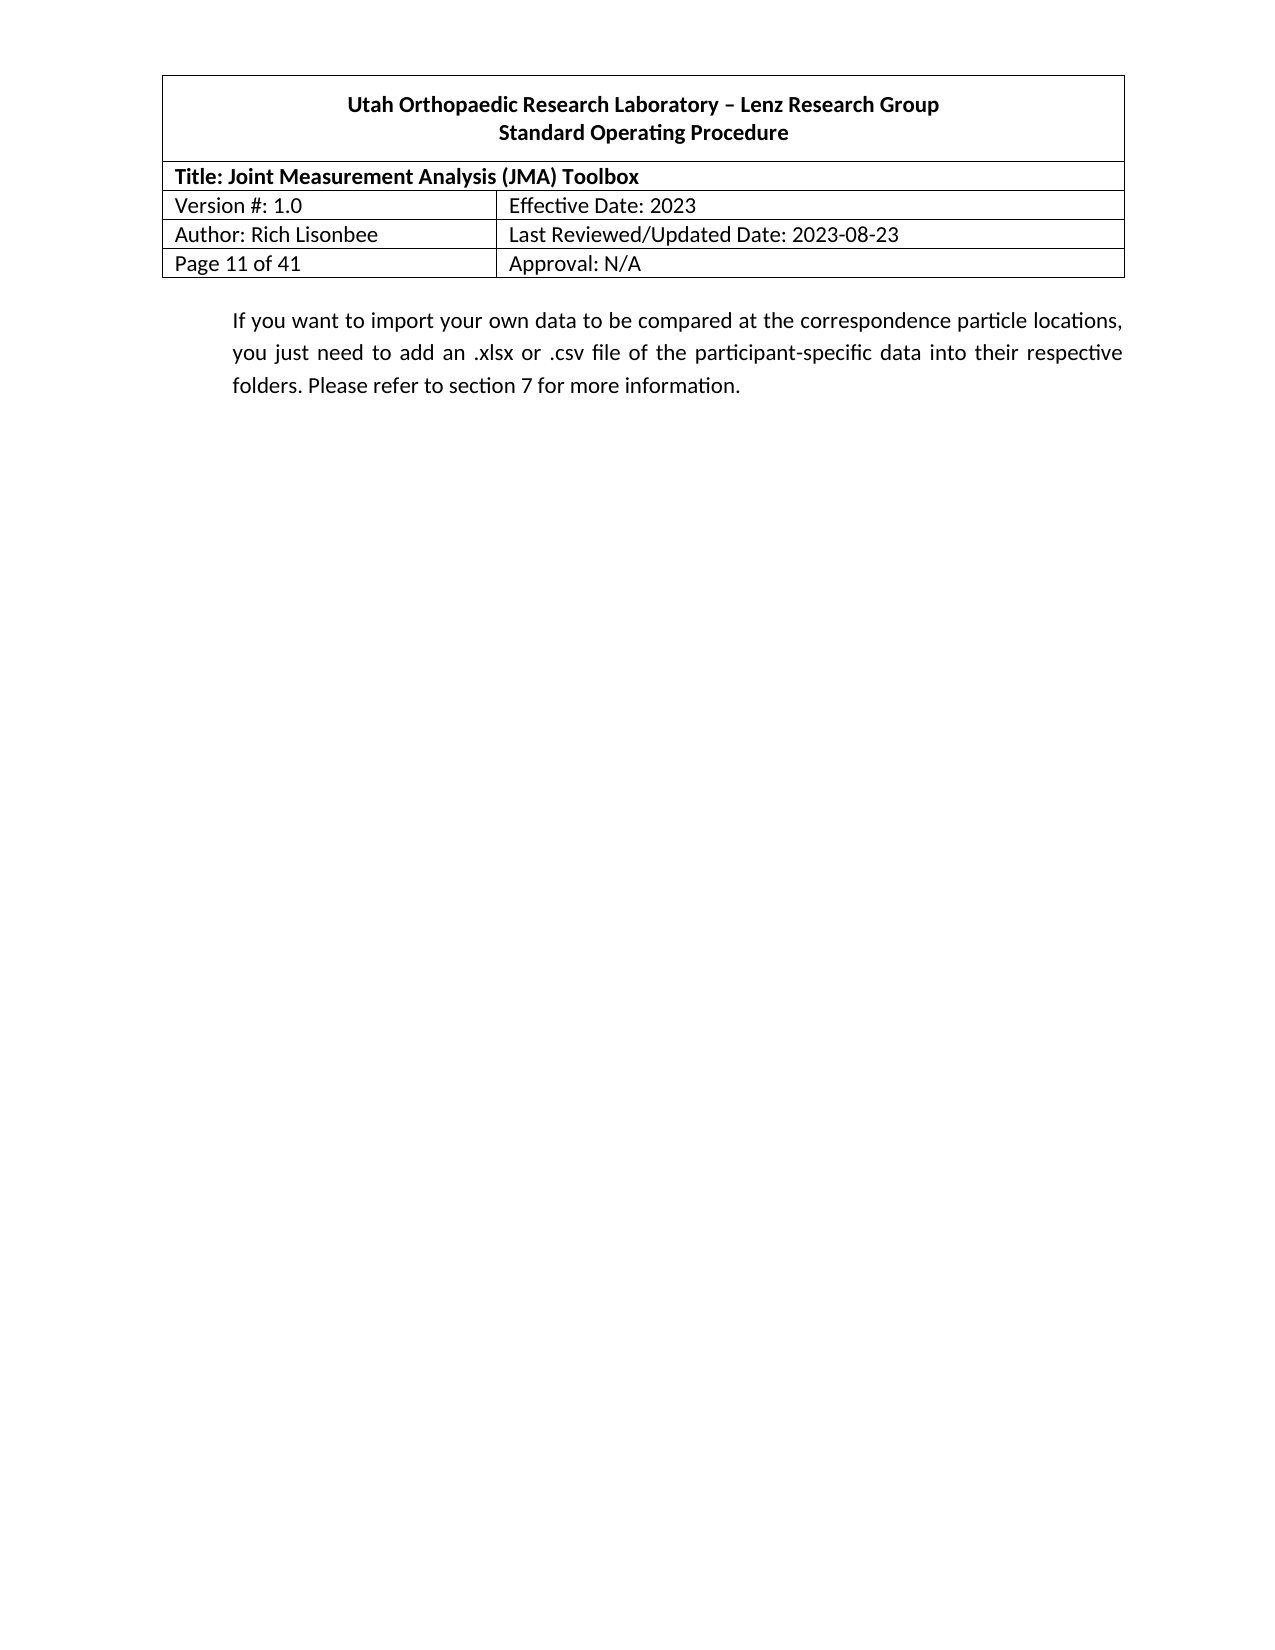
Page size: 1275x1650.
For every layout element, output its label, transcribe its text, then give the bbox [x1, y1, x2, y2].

list If you want to import your own data to be compared at the correspondence particle locations, you just need to add an .xlsx or .csv file of the participant-specific data into their respective folders. Please refer to section 7 for more information. [232, 306, 1125, 399]
